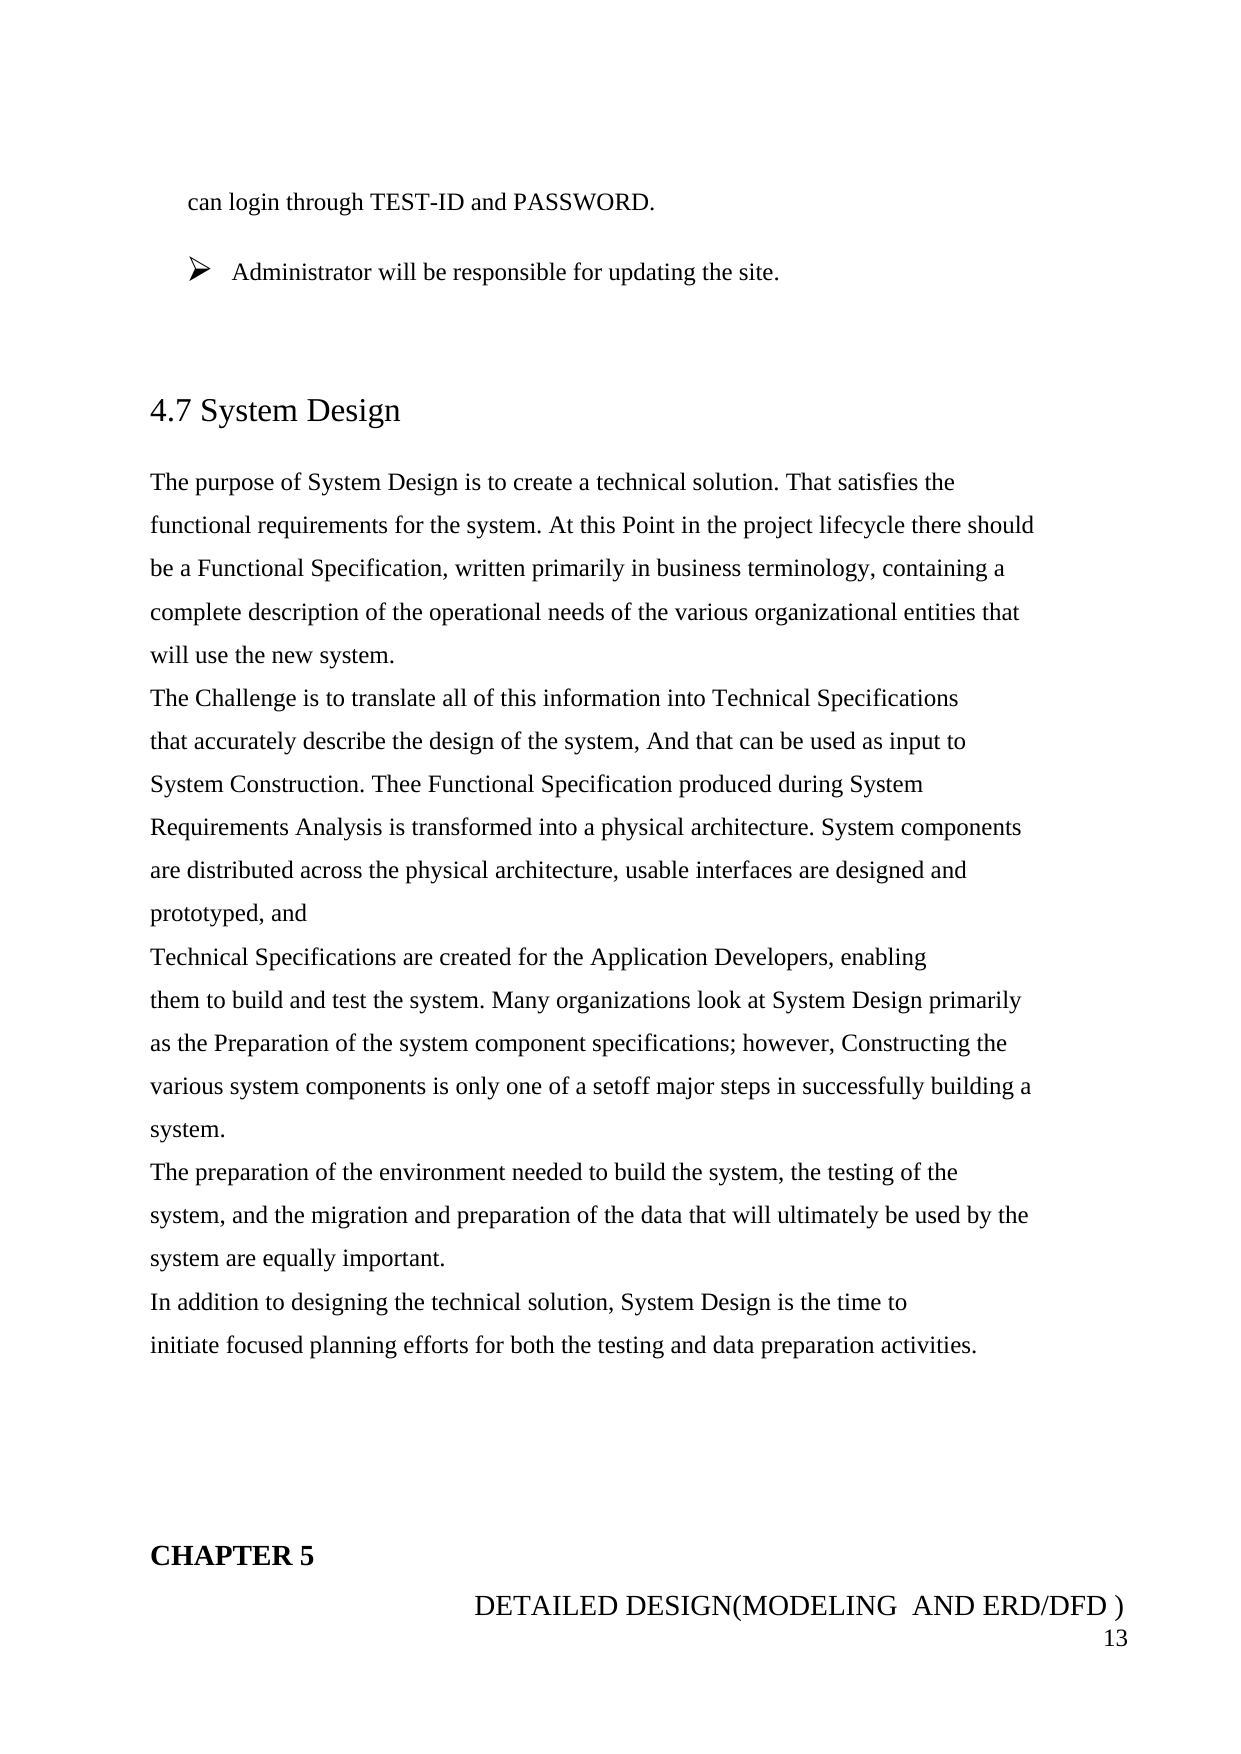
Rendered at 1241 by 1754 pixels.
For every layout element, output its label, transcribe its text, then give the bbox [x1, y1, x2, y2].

list Administrator will be responsible for updating the site. [187, 231, 1128, 299]
text System Construction. Thee Functional Specification produced during System [150, 769, 1128, 798]
text The preparation of the environment needed to build the system, the testing of the [150, 1157, 1128, 1186]
text The Challenge is to translate all of this information into Technical Specifications [150, 683, 1128, 712]
text them to build and test the system. Many organizations look at System Design primarily [150, 985, 1128, 1013]
text initiate focused planning efforts for both the testing and data preparation activities. [150, 1330, 1128, 1358]
text functional requirements for the system. At this Point in the project lifecycle there should [150, 510, 1128, 539]
text system, and the migration and preparation of the data that will ultimately be used by the [150, 1200, 1128, 1229]
text In addition to designing the technical solution, System Design is the time to [150, 1287, 1128, 1315]
text Requirements Analysis is transformed into a physical architecture. System components [150, 812, 1128, 841]
text are distributed across the physical architecture, usable interfaces are designed and [150, 855, 1128, 884]
text prototyped, and [150, 898, 1128, 927]
text as the Preparation of the system component specifications; however, Constructing the [150, 1028, 1128, 1057]
text can login through TEST-ID and PASSWORD. [187, 187, 1128, 216]
text various system components is only one of a setoff major steps in successfully building a [150, 1071, 1128, 1100]
text CHAPTER 5 [150, 1538, 1128, 1572]
text The purpose of System Design is to create a technical solution. That satisfies the [150, 467, 1128, 496]
text that accurately describe the design of the system, And that can be used as input to [150, 726, 1128, 755]
text 4.7 System Design [150, 391, 1128, 429]
text be a Functional Specification, written primarily in business terminology, containing a [150, 553, 1128, 582]
text system. [150, 1114, 1128, 1143]
text will use the new system. [150, 640, 1128, 668]
text DETAILED DESIGN(MODELING AND ERD/DFD ) [150, 1588, 1128, 1622]
text system are equally important. [150, 1243, 1128, 1272]
text complete description of the operational needs of the various organizational entities that [150, 597, 1128, 625]
text Technical Specifications are created for the Application Developers, enabling [150, 942, 1128, 970]
